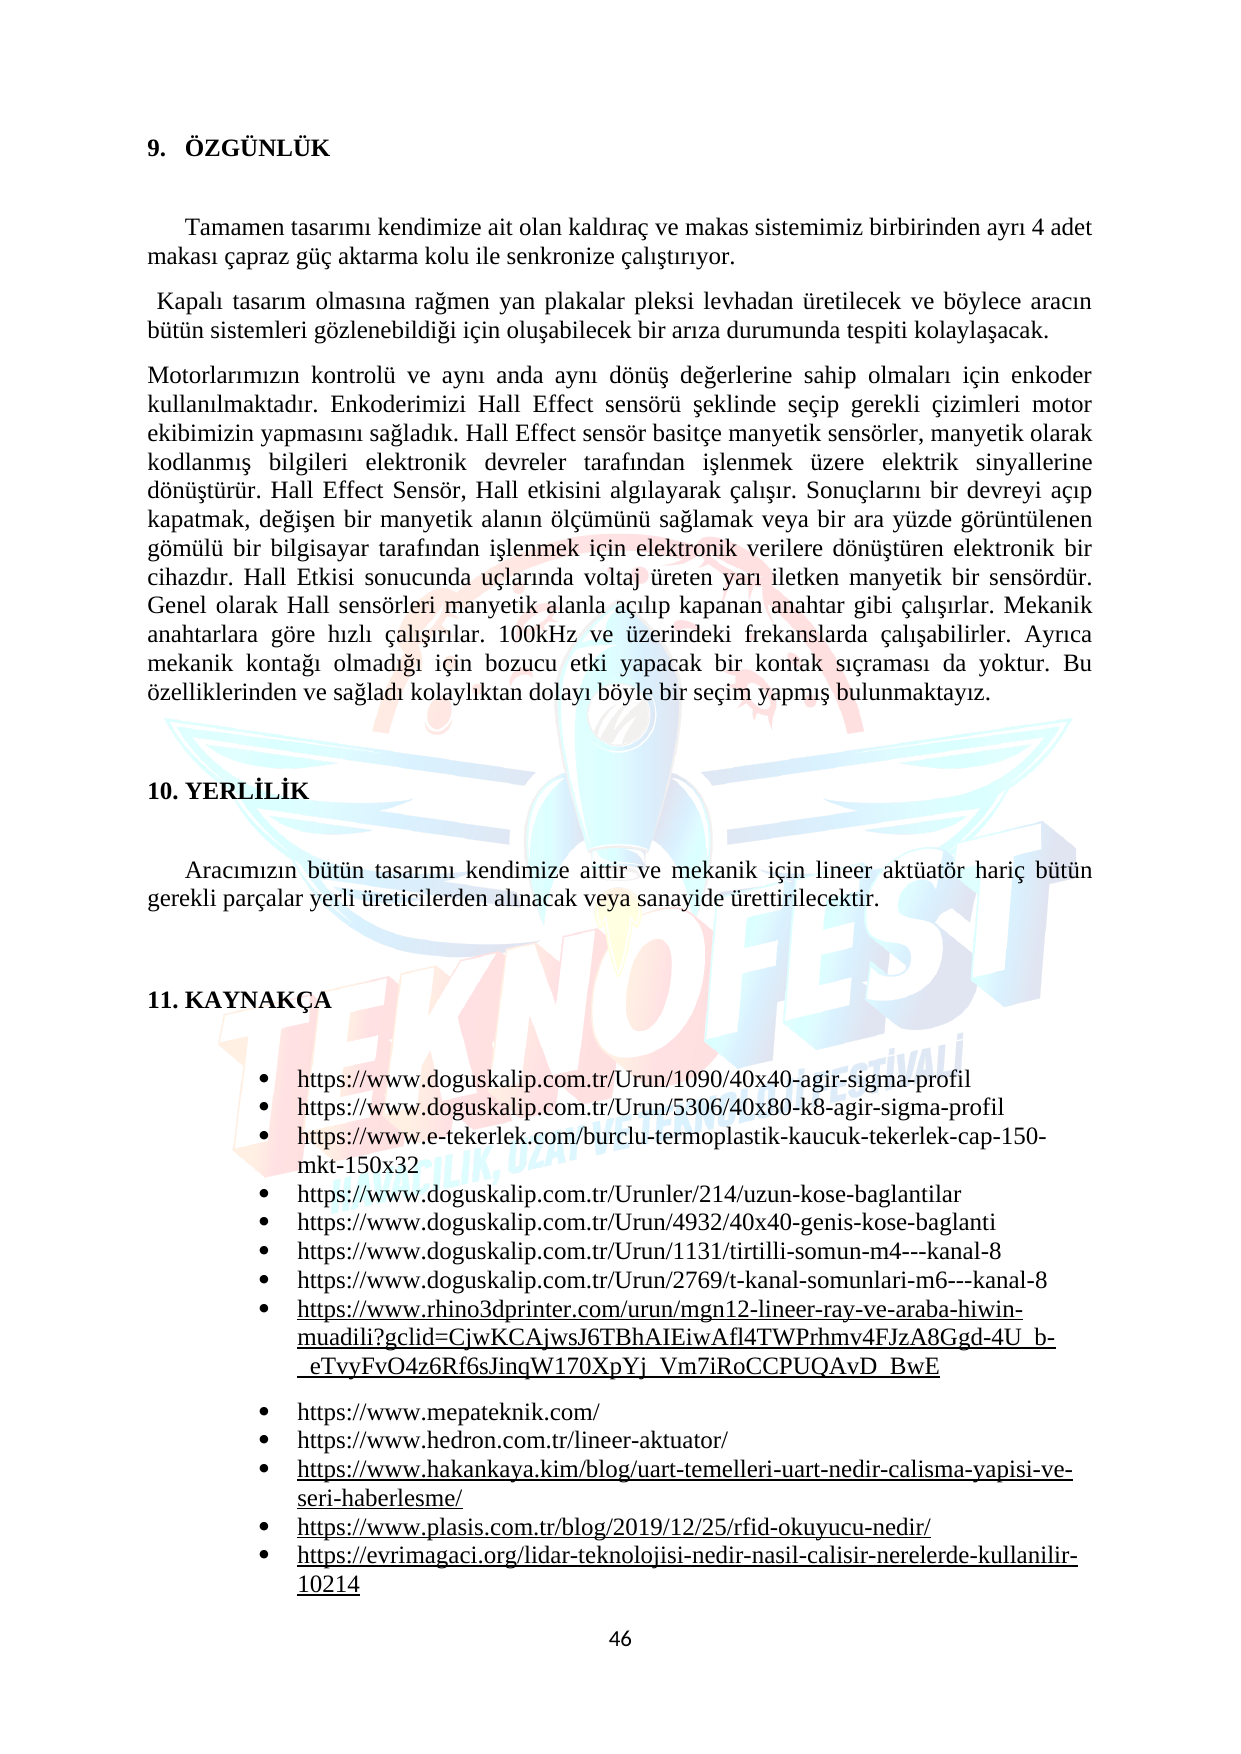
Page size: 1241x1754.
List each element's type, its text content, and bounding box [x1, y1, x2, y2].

subtitle ÖZGÜNLÜK [147, 133, 1093, 162]
subtitle KAYNAKÇA [147, 985, 1093, 1014]
list https://www.hakankaya.kim/blog/uart-temelleri-uart-nedir-calisma-yapisi-ve-seri-haberlesme/ [259, 1454, 1093, 1512]
subtitle YERLİLİK [147, 776, 1093, 805]
list https://www.doguskalip.com.tr/Urun/5306/40x80-k8-agir-sigma-profil [259, 1092, 1093, 1121]
list https://www.doguskalip.com.tr/Urunler/214/uzun-kose-baglantilar [259, 1179, 1093, 1207]
list https://www.plasis.com.tr/blog/2019/12/25/rfid-okuyucu-nedir/ [259, 1512, 1093, 1540]
text Aracımızın bütün tasarımı kendimize aittir ve mekanik için lineer aktüatör hariç bütün gerekli parçalar yerli üreticilerden alınacak veya sanayide ürettirilecektir. [147, 855, 1093, 912]
text Tamamen tasarımı kendimize ait olan kaldıraç ve makas sistemimiz birbirinden ayrı 4 adet makası çapraz güç aktarma kolu ile senkronize çalıştırıyor. [147, 212, 1093, 270]
text Kapalı tasarım olmasına rağmen yan plakalar pleksi levhadan üretilecek ve böylece aracın bütün sistemleri gözlenebildiği için oluşabilecek bir arıza durumunda tespiti kolaylaşacak. [147, 286, 1093, 344]
list https://www.doguskalip.com.tr/Urun/4932/40x40-genis-kose-baglanti [259, 1207, 1093, 1236]
list https://evrimagaci.org/lidar-teknolojisi-nedir-nasil-calisir-nerelerde-kullanilir-10214 [259, 1540, 1093, 1598]
text Motorlarımızın kontrolü ve aynı anda aynı dönüş değerlerine sahip olmaları için enkoder kullanılmaktadır. Enkoderimizi Hall Effect sensörü şeklinde seçip gerekli çizimleri motor ekibimizin yapmasını sağladık. Hall Effect sensör basitçe manyetik sensörler, manyetik olarak kodlanmış bilgileri elektronik devreler tarafından işlenmek üzere elektrik sinyallerine dönüştürür. Hall Effect Sensör, Hall etkisini algılayarak çalışır. Sonuçlarını bir devreyi açıp kapatmak, değişen bir manyetik alanın ölçümünü sağlamak veya bir ara yüzde görüntülenen gömülü bir bilgisayar tarafından işlenmek için elektronik verilere dönüştüren elektronik bir cihazdır. Hall Etkisi sonucunda uçlarında voltaj üreten yarı iletken manyetik bir sensördür. Genel olarak Hall sensörleri manyetik alanla açılıp kapanan anahtar gibi çalışırlar. Mekanik anahtarlara göre hızlı çalışırılar. 100kHz ve üzerindeki frekanslarda çalışabilirler. Ayrıca mekanik kontağı olmadığı için bozucu etki yapacak bir kontak sıçraması da yoktur. Bu özelliklerinden ve sağladı kolaylıktan dolayı böyle bir seçim yapmış bulunmaktayız. [147, 361, 1093, 706]
list https://www.rhino3dprinter.com/urun/mgn12-lineer-ray-ve-araba-hiwin-muadili?gclid=CjwKCAjwsJ6TBhAIEiwAfl4TWPrhmv4FJzA8Ggd-4U_b-_eTvyFvO4z6Rf6sJinqW170XpYj_Vm7iRoCCPUQAvD_BwE [259, 1294, 1093, 1380]
list https://www.hedron.com.tr/lineer-aktuator/ [259, 1425, 1093, 1454]
list https://www.doguskalip.com.tr/Urun/1131/tirtilli-somun-m4---kanal-8 [259, 1236, 1093, 1265]
list https://www.doguskalip.com.tr/Urun/2769/t-kanal-somunlari-m6---kanal-8 [259, 1265, 1093, 1294]
list https://www.e-tekerlek.com/burclu-termoplastik-kaucuk-tekerlek-cap-150-mkt-150x32 [259, 1121, 1093, 1179]
list https://www.doguskalip.com.tr/Urun/1090/40x40-agir-sigma-profil [259, 1064, 1093, 1092]
list https://www.mepateknik.com/ [259, 1397, 1093, 1425]
